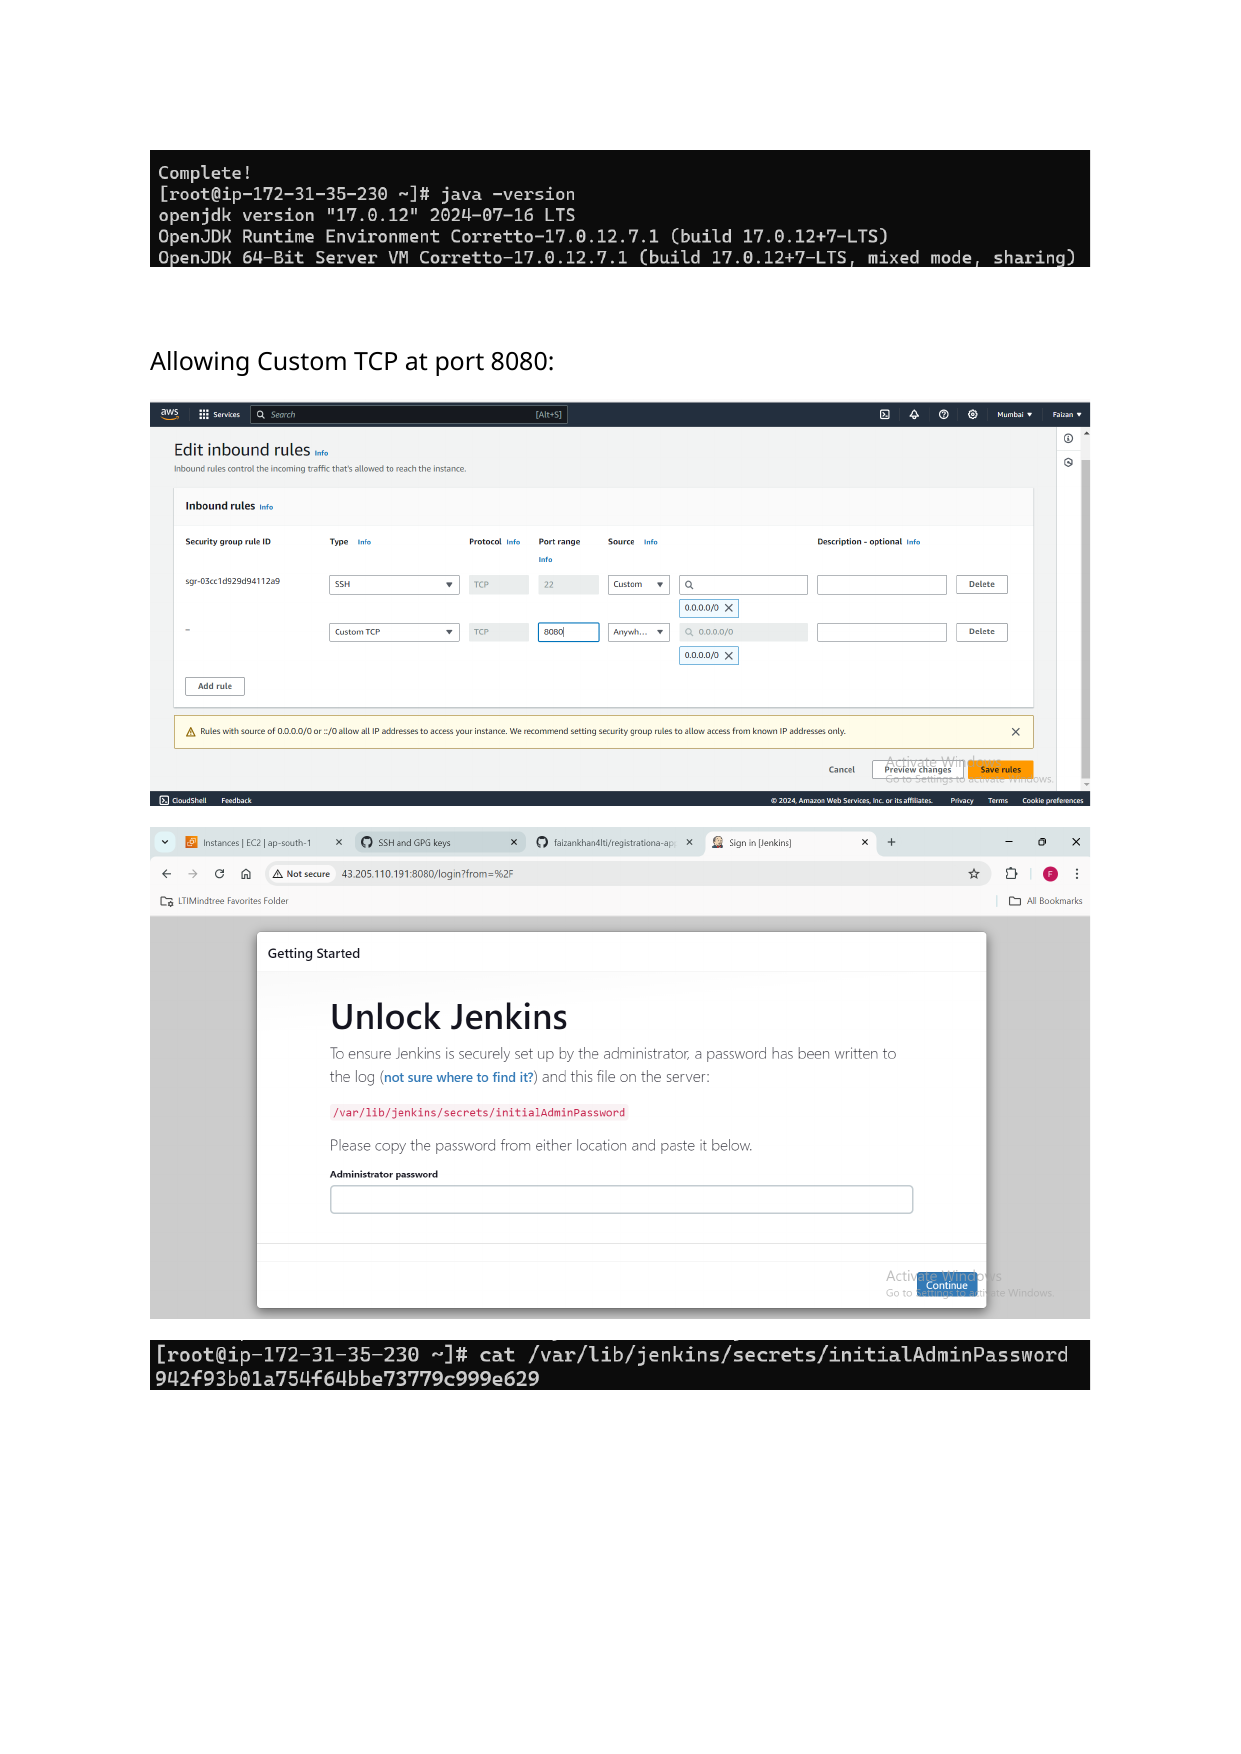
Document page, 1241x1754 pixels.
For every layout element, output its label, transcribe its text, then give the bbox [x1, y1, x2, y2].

picture [150, 150, 1091, 267]
text Allowing Custom TCP at port 8080: [150, 344, 1090, 378]
picture [150, 1340, 1091, 1390]
picture [150, 399, 1091, 806]
picture [150, 827, 1091, 1319]
